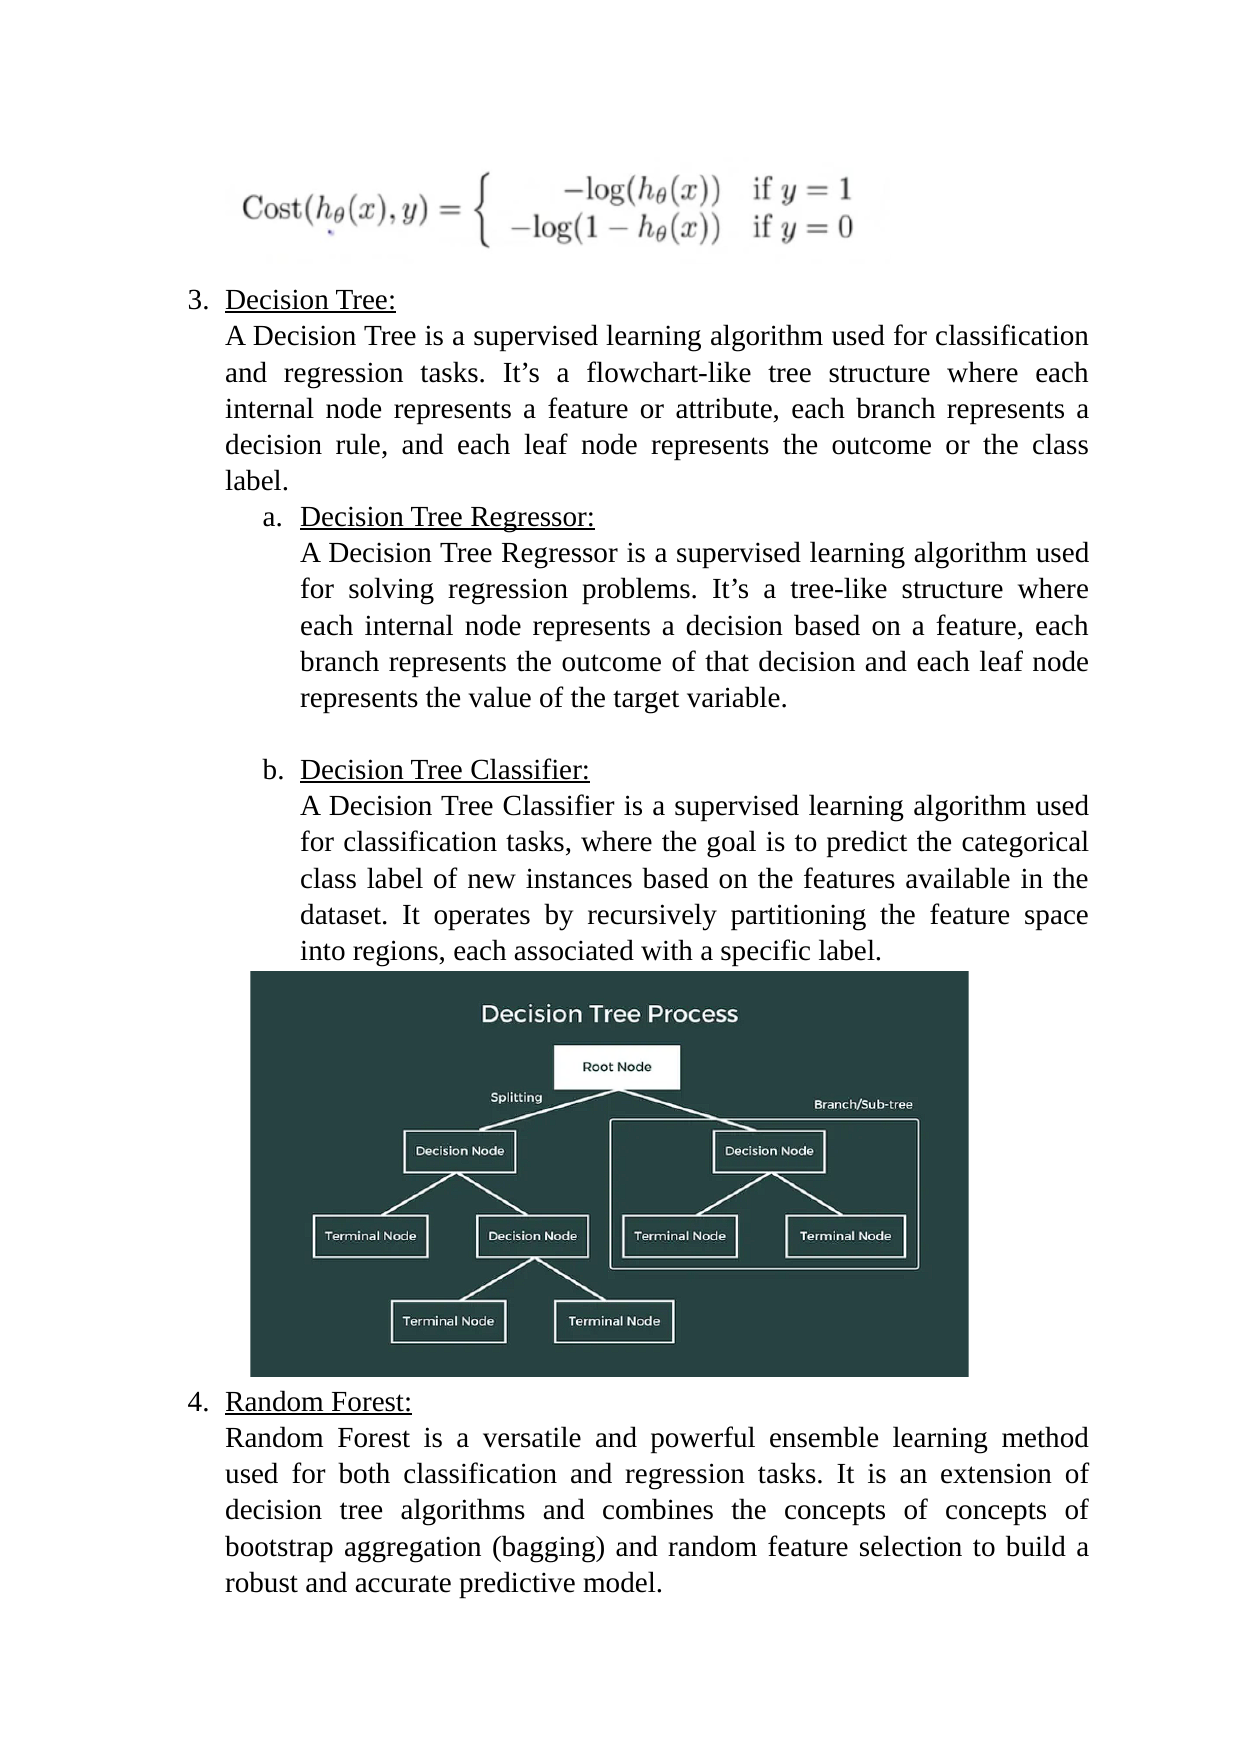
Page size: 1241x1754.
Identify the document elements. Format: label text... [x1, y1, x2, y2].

list Random Forest is a versatile and powerful ensemble learning method used for both classification and regression tasks. It is an extension of decision tree algorithms and combines the concepts of concepts of bootstrap aggregation (bagging) and random feature selection to build a robust and accurate predictive model. [225, 1420, 1090, 1598]
picture [213, 150, 918, 264]
list Decision Tree Classifier: [262, 752, 1090, 786]
list A Decision Tree Classifier is a supervised learning algorithm used for classification tasks, where the goal is to predict the categorical class label of new instances based on the features available in the dataset. It operates by recursively partitioning the feature space into regions, each associated with a specific label. [300, 788, 1090, 967]
list Decision Tree Regressor: [262, 499, 1090, 533]
list Random Forest: [187, 1384, 1090, 1418]
picture [250, 971, 969, 1377]
list A Decision Tree is a supervised learning algorithm used for classification and regression tasks. It’s a flowchart-like tree structure where each internal node represents a feature or attribute, each branch represents a decision rule, and each leaf node represents the outcome or the class label. [225, 318, 1090, 497]
list Decision Tree: [187, 282, 1090, 316]
list A Decision Tree Regressor is a supervised learning algorithm used for solving regression problems. It’s a tree-like structure where each internal node represents a decision based on a feature, each branch represents the outcome of that decision and each leaf node represents the value of the target variable. [300, 535, 1090, 713]
